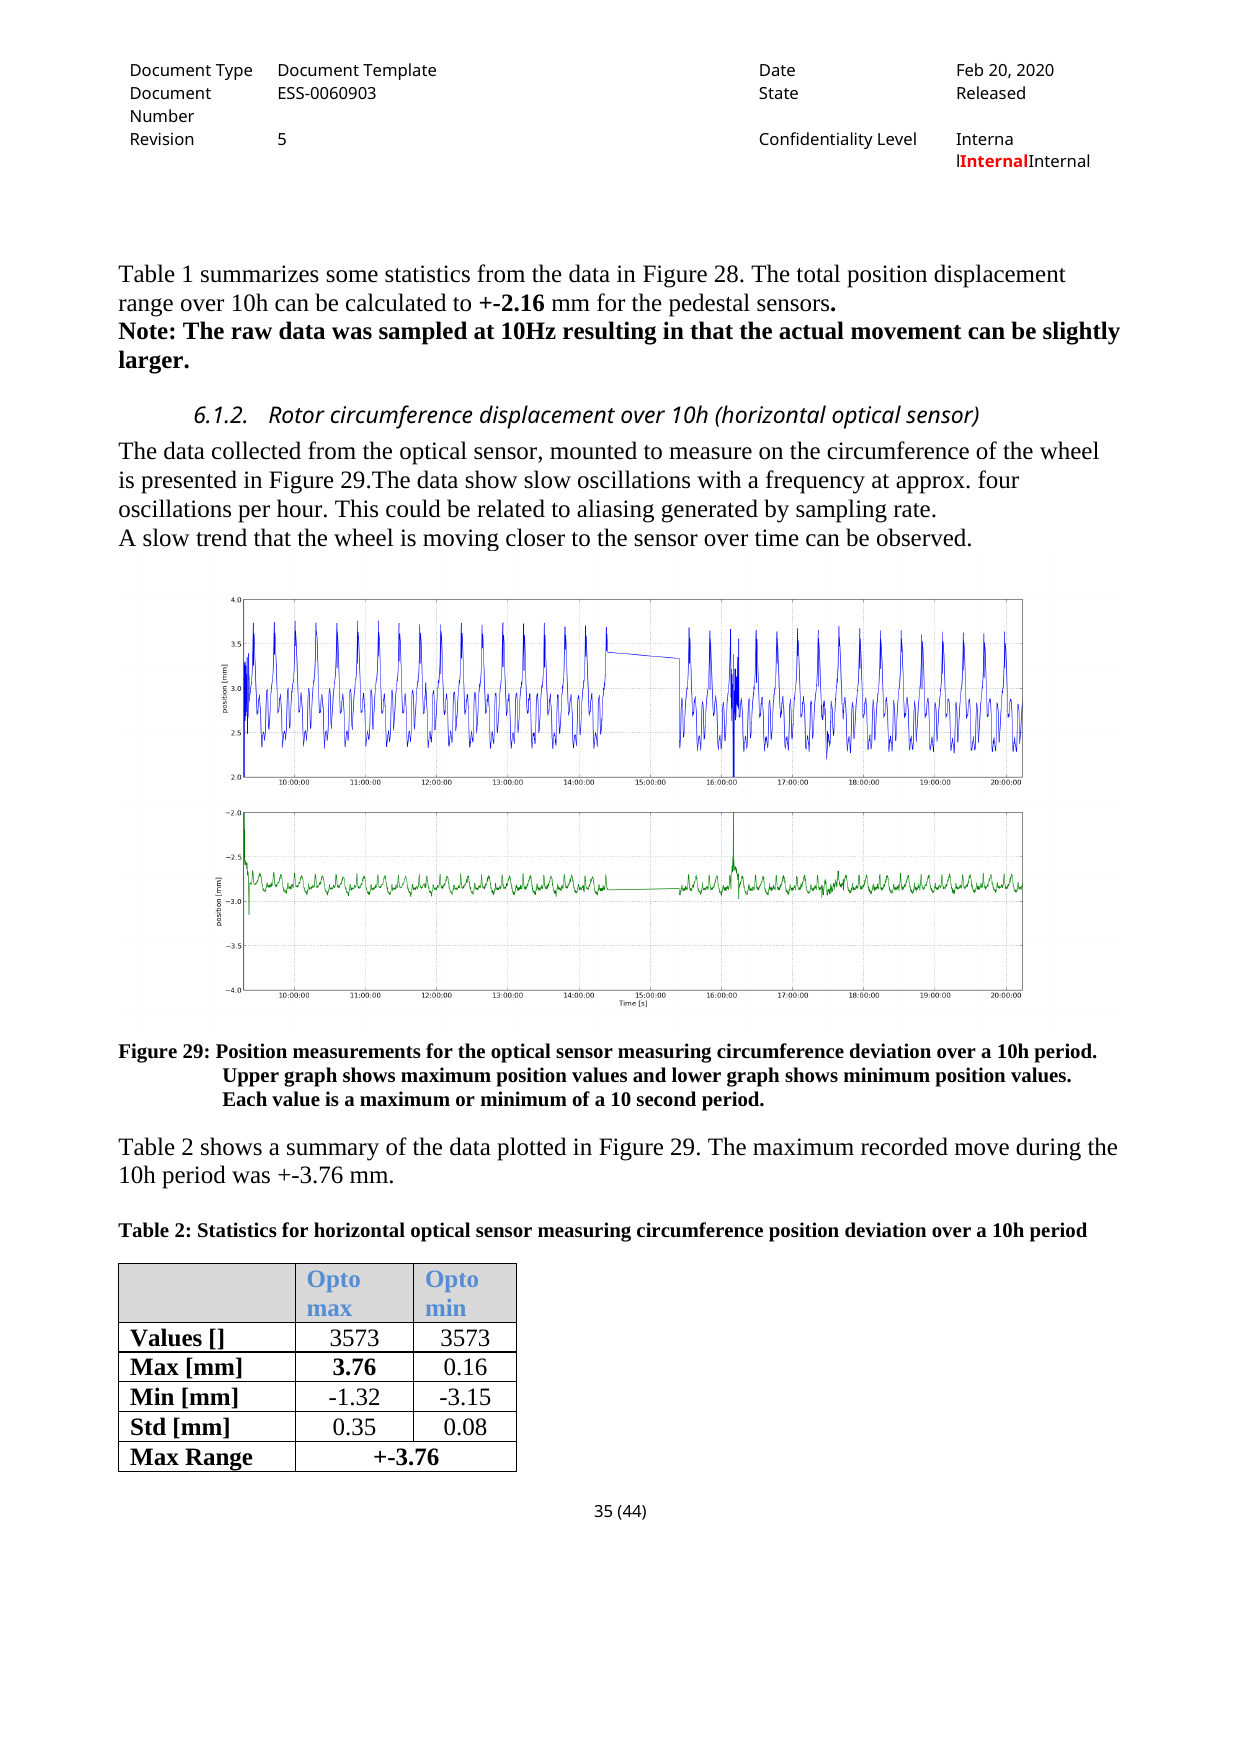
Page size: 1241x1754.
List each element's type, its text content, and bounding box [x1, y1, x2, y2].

table_cell +-3.76 [296, 1442, 516, 1471]
text Note: The raw data was sampled at 10Hz resulting in that the actual movement can be slightly larger. [118, 316, 1122, 374]
text The data collected from the optical sensor, mounted to measure on the circumference of the wheel is presented in Figure 13.The data show slow oscillations with a frequency at approx. four oscillations per hour. This could be related to aliasing generated by sampling rate. [118, 436, 1122, 523]
table_cell 3.76 [296, 1353, 413, 1381]
table_cell 0.08 [414, 1412, 516, 1441]
table_cell 3573 [296, 1323, 413, 1351]
table_cell Max [mm] [119, 1353, 295, 1381]
table_cell 0.16 [414, 1353, 516, 1381]
table_cell Min [mm] [119, 1382, 295, 1411]
table_cell Std [mm] [119, 1412, 295, 1441]
table_cell -1.32 [296, 1382, 413, 1411]
table_cell Max Range [mm] [119, 1442, 295, 1471]
table_cell 0.35 [296, 1412, 413, 1441]
picture [118, 551, 1123, 1039]
text A slow trend that the wheel is moving closer to the sensor over time can be observed. [118, 523, 1122, 551]
text Table 2 shows a summary of the data plotted in Figure 10. The maximum recorded move during the 10h period was +-3.76 mm. [118, 1132, 1122, 1189]
text Table 2: Statistics for horizontal optical sensor measuring circumference position deviation over a 10h period [118, 1218, 1122, 1242]
table_cell 3573 [414, 1323, 516, 1351]
text Table 1 summarizes some statistics from the data in Figure 11. The total position displacement range over 10h can be calculated to +-2.16 mm for the pedestal sensors. [118, 259, 1122, 316]
subtitle Rotor circumference displacement over 10h (horizontal optical sensor) [193, 399, 1122, 430]
table_cell Values [] [119, 1323, 295, 1351]
table_header Opto min [414, 1264, 516, 1322]
table_header Opto max [296, 1264, 413, 1322]
table_cell -3.15 [414, 1382, 516, 1411]
text Figure 29: Position measurements for the optical sensor measuring circumference deviation over a 10h period. Upper graph shows maximum position values and lower graph shows minimum position values. Each value is a maximum or minimum of a 10 second period. [118, 1039, 1122, 1111]
table_header [119, 1264, 295, 1322]
